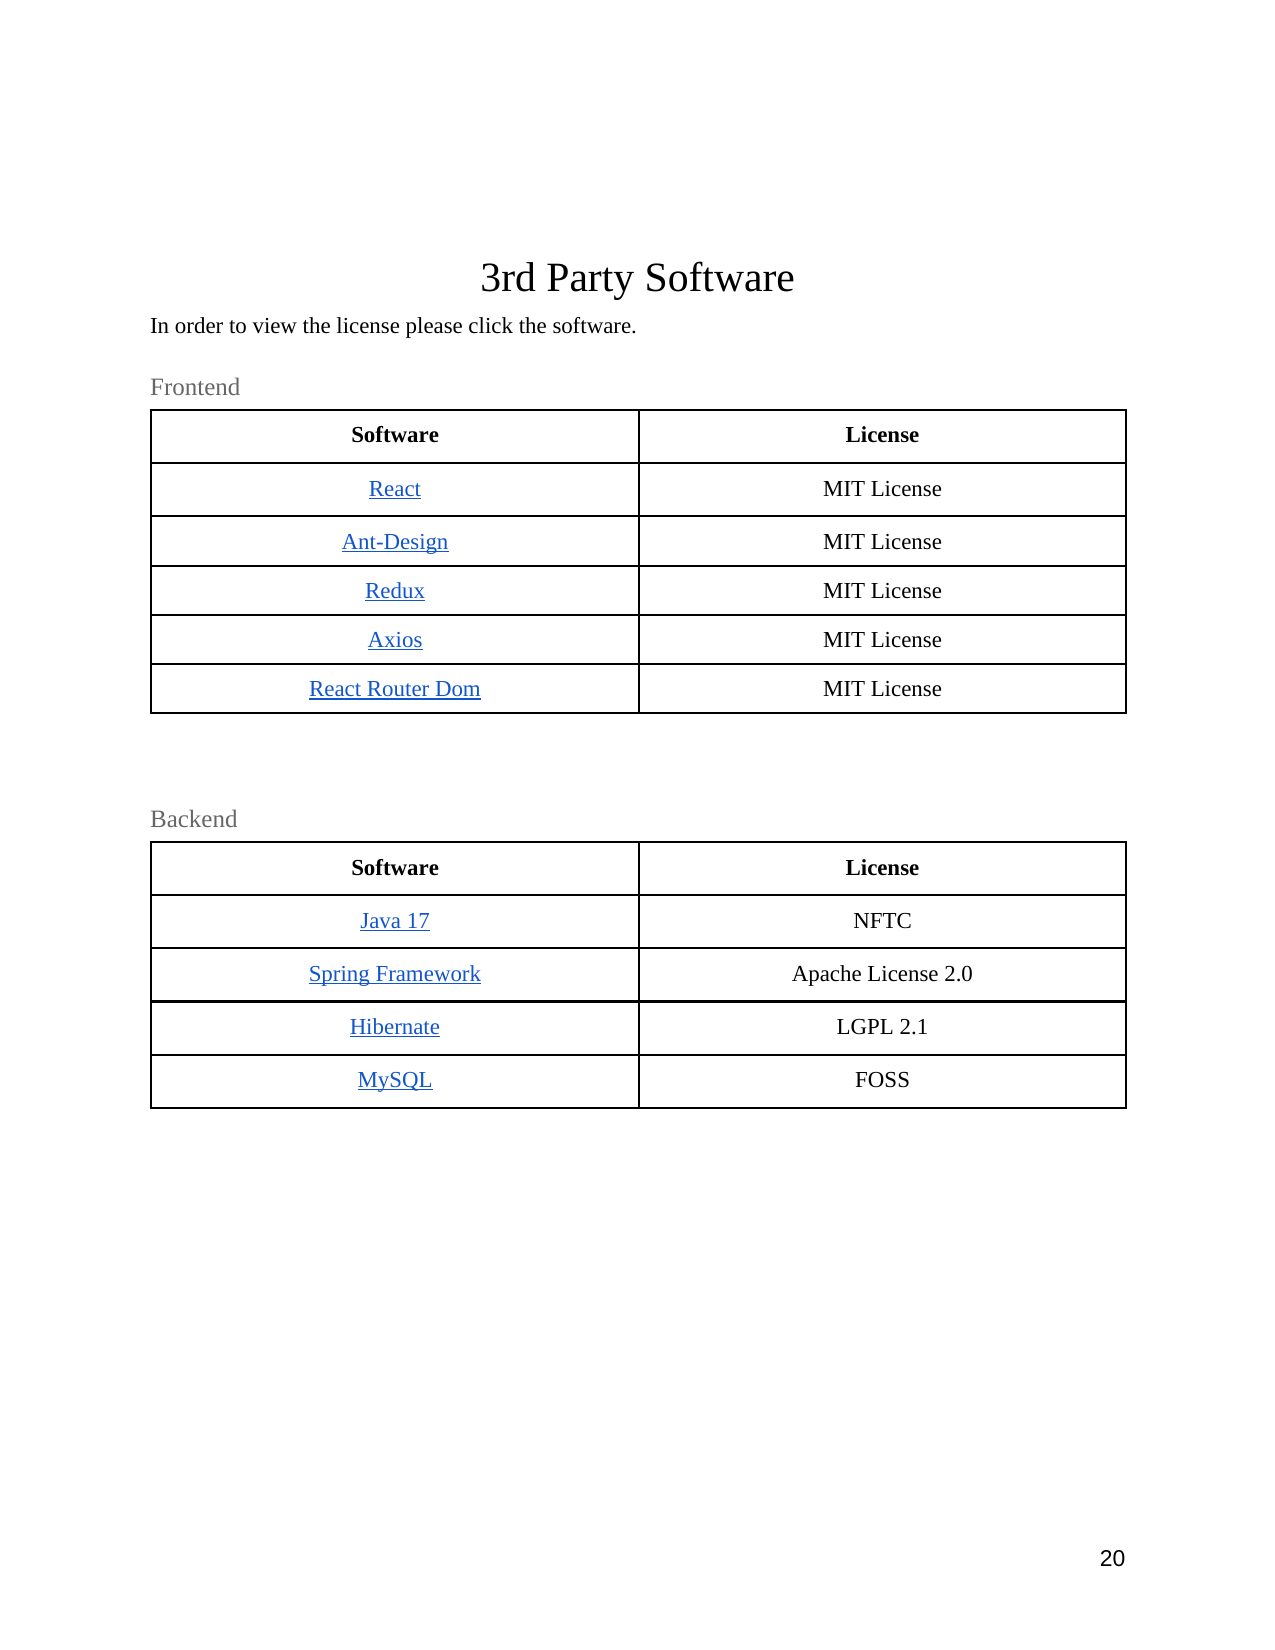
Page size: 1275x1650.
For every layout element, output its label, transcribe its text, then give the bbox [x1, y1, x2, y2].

table_cell Java 17 [152, 896, 638, 947]
table_cell Axios [152, 616, 638, 663]
table_cell MIT License [640, 464, 1125, 515]
table_cell NFTC [640, 896, 1125, 947]
table_cell Hibernate [152, 1003, 638, 1053]
table_cell MIT License [640, 616, 1125, 663]
text In order to view the license please click the software. [150, 312, 1125, 339]
table_cell MIT License [640, 567, 1125, 614]
table_cell FOSS [640, 1056, 1125, 1107]
table_cell Ant-Design [152, 517, 638, 564]
table_cell React Router Dom [152, 665, 638, 712]
table_cell LGPL 2.1 [640, 1003, 1125, 1053]
subtitle Frontend [150, 372, 1125, 401]
table_header License [640, 843, 1125, 894]
table_header Software [152, 843, 638, 894]
table_header Software [152, 411, 638, 462]
table_cell MIT License [640, 665, 1125, 712]
table_header License [640, 411, 1125, 462]
table_cell Redux [152, 567, 638, 614]
table_cell Apache License 2.0 [640, 949, 1125, 1000]
table_cell Spring Framework [152, 949, 638, 1000]
subtitle 3rd Party Software [150, 252, 1125, 300]
table_cell React [152, 464, 638, 515]
subtitle Backend [150, 804, 1125, 833]
table_cell MySQL [152, 1056, 638, 1107]
table_cell MIT License [640, 517, 1125, 564]
